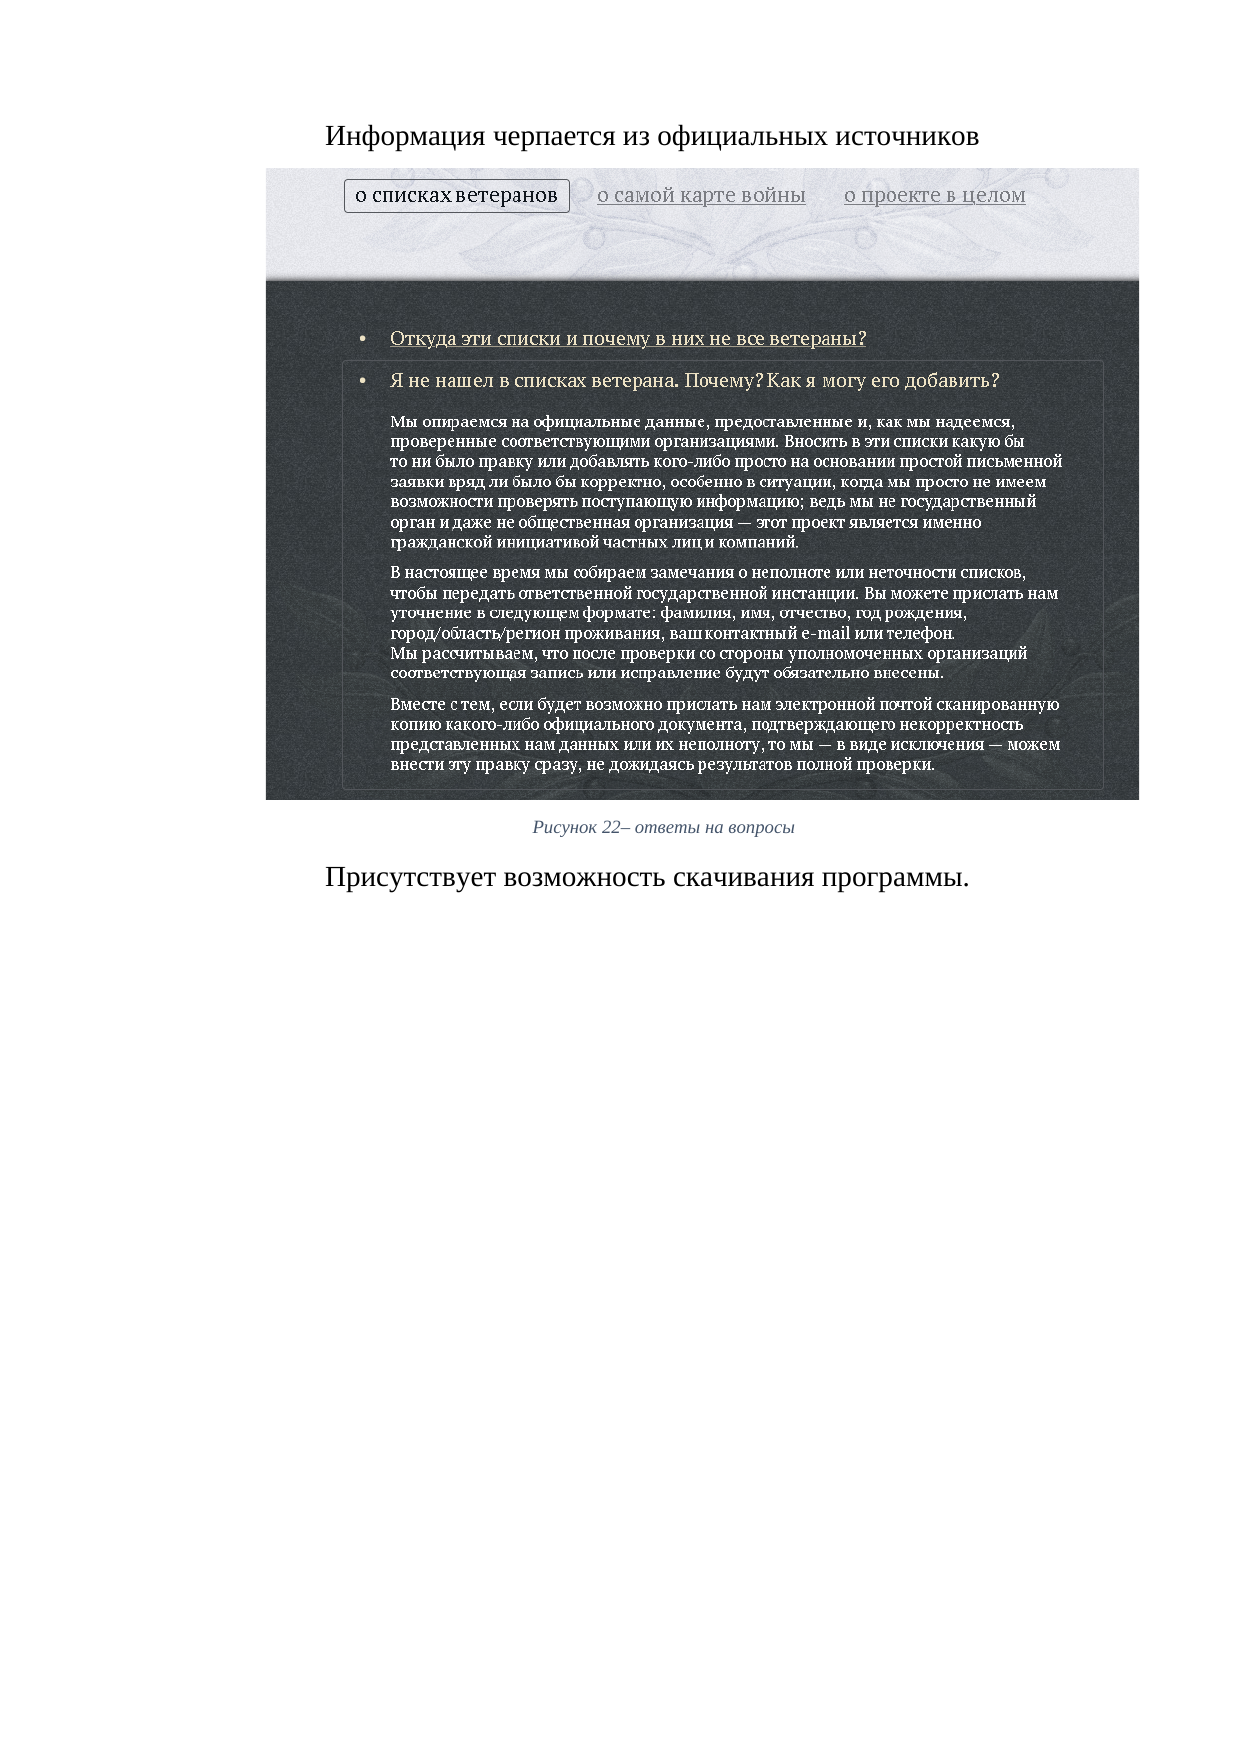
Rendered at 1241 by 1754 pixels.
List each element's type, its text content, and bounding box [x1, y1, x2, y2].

picture [265, 168, 1140, 800]
list Информация черпается из официальных источников [266, 118, 1152, 152]
list Присутствует возможность скачивания программы. [266, 859, 1152, 892]
